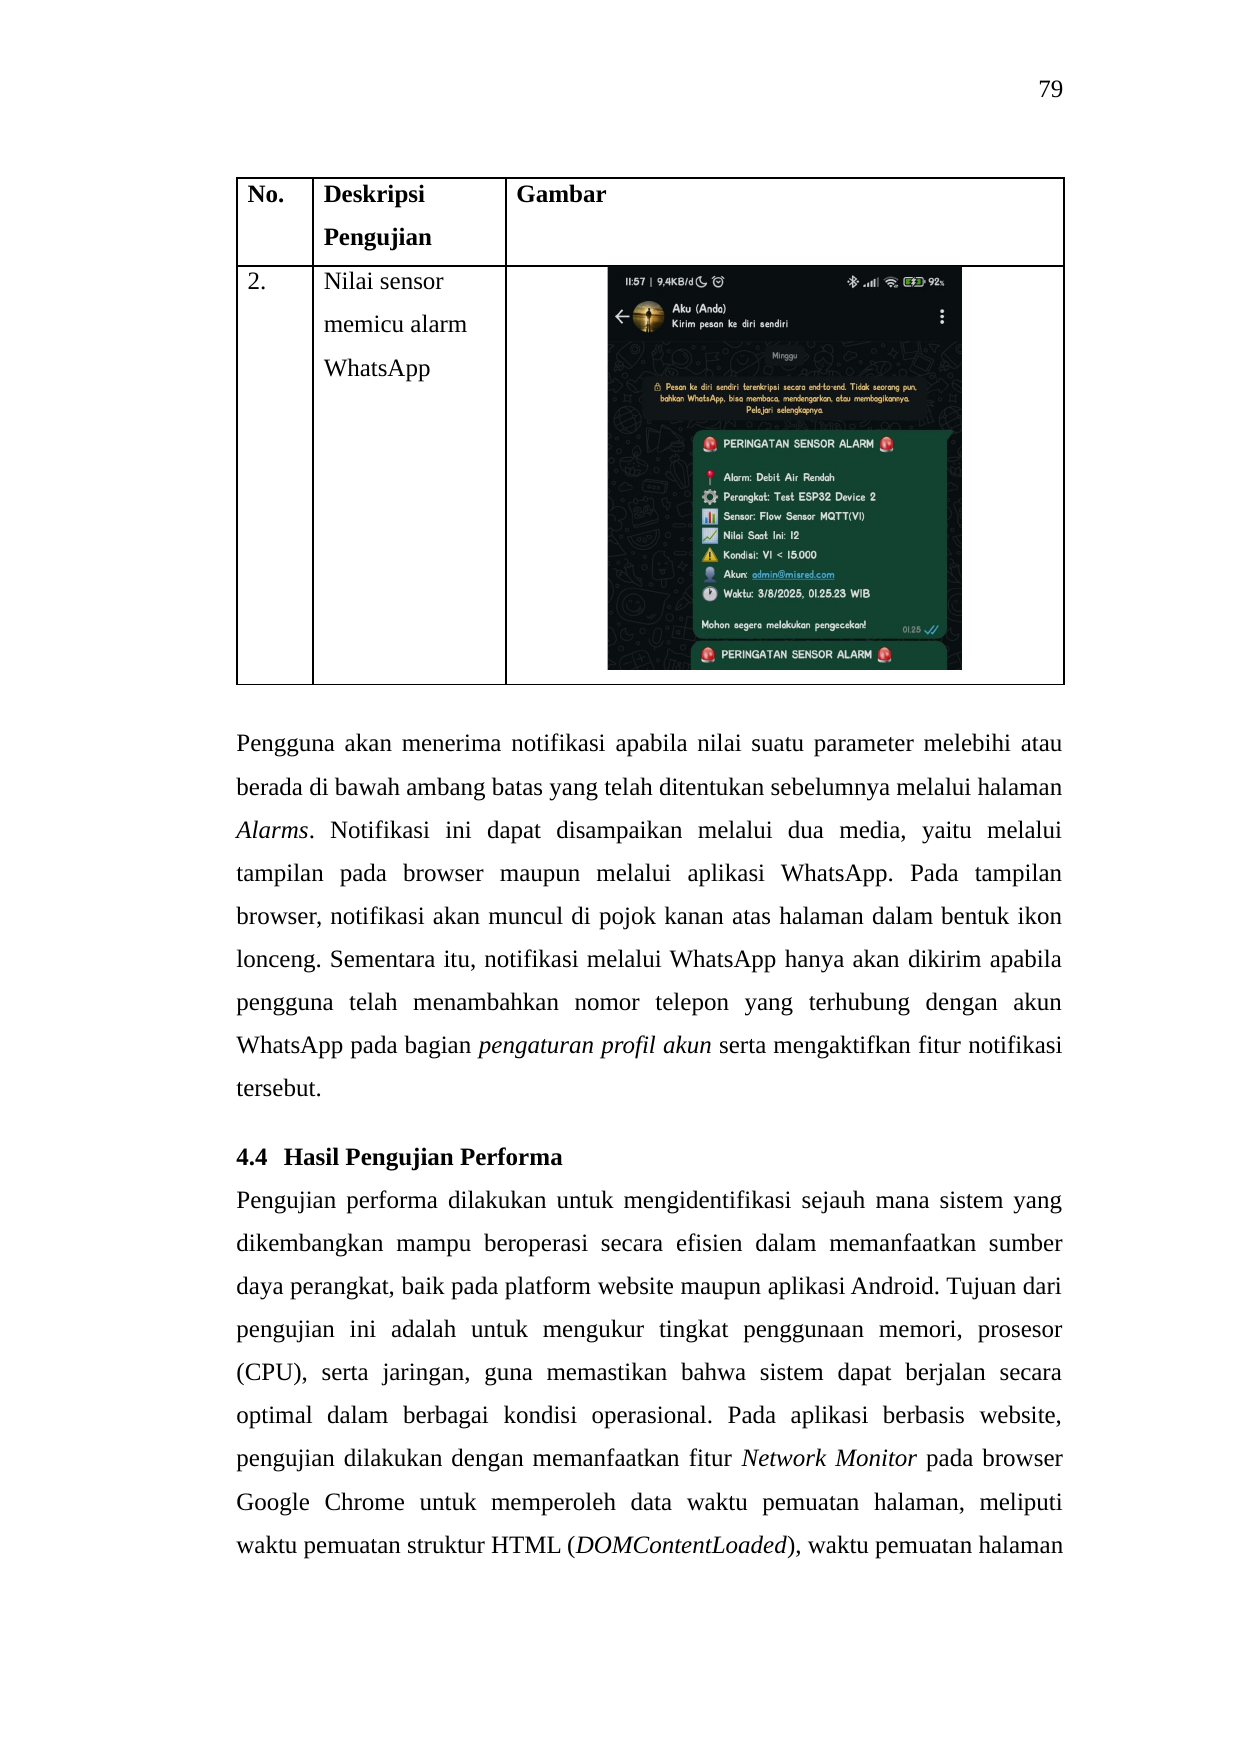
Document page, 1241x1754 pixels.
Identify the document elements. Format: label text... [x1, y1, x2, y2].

table_header Gambar [507, 179, 1063, 265]
table_cell [507, 267, 1063, 684]
table_cell Nilai sensor memicu alarm WhatsApp [314, 267, 505, 684]
table_header Deskripsi Pengujian [314, 179, 505, 265]
text Pengguna akan menerima notifikasi apabila nilai suatu parameter melebihi atau berada di bawah ambang batas yang telah ditentukan sebelumnya melalui halaman Alarms. Notifikasi ini dapat disampaikan melalui dua media, yaitu melalui tampilan pada browser maupun melalui aplikasi WhatsApp. Pada tampilan browser, notifikasi akan muncul di pojok kanan atas halaman dalam bentuk ikon lonceng. Sementara itu, notifikasi melalui WhatsApp hanya akan dikirim apabila pengguna telah menambahkan nomor telepon yang terhubung dengan akun WhatsApp pada bagian pengaturan profil akun serta mengaktifkan fitur notifikasi tersebut. [236, 728, 1063, 1102]
table_header No. [238, 179, 312, 265]
table_cell 2. [238, 267, 312, 684]
picture [607, 266, 962, 670]
text Hasil Pengujian Performa [236, 1142, 1063, 1170]
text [236, 1185, 1063, 1558]
